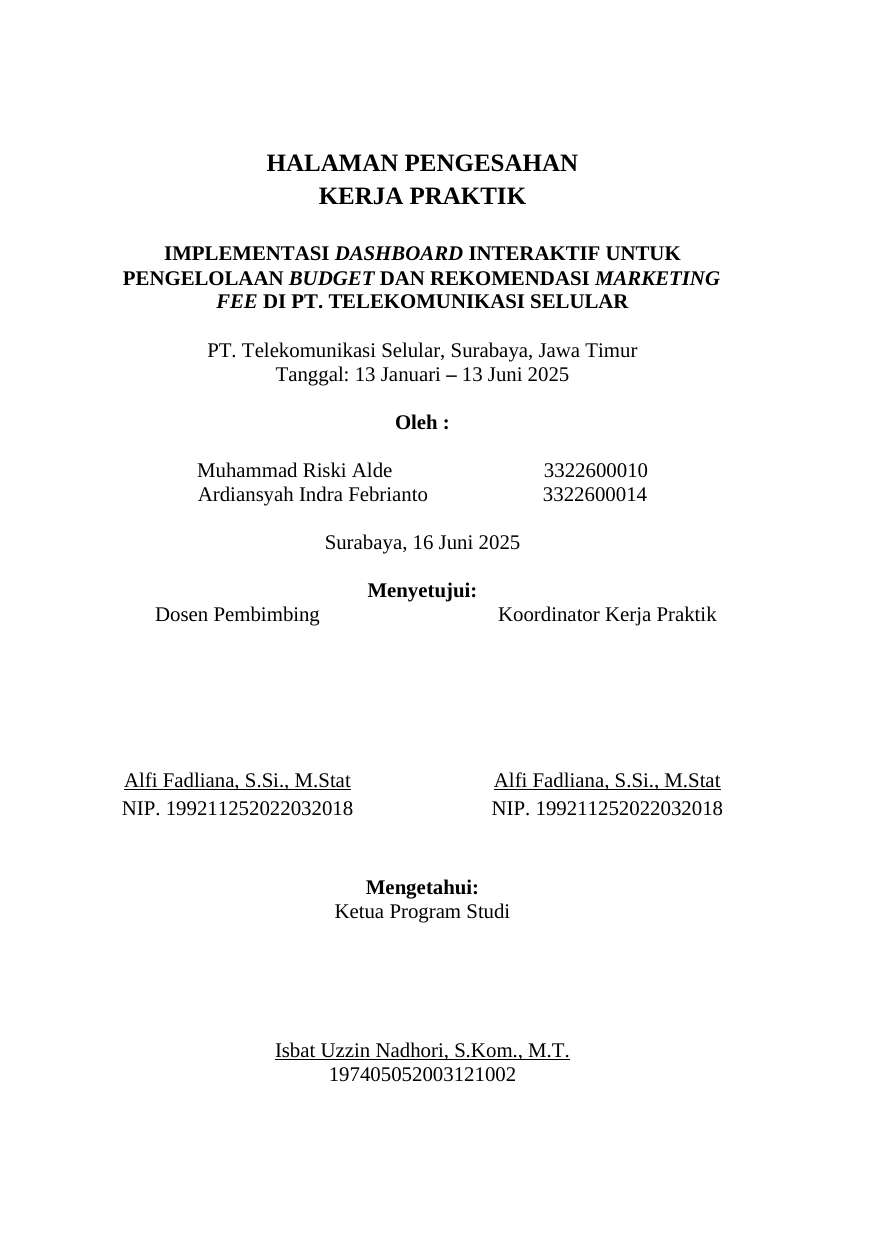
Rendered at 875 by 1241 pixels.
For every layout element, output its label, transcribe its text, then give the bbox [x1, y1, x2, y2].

text Ketua Program Studi [118, 899, 726, 923]
text 197405052003121002 [118, 1062, 726, 1086]
text Muhammad Riski Alde 3322600010 [118, 458, 726, 482]
text KERJA PRAKTIK [118, 181, 726, 209]
text PT. Telekomunikasi Selular, Surabaya, Jawa Timur [118, 338, 726, 362]
text HALAMAN PENGESAHAN [118, 148, 726, 176]
text IMPLEMENTASI DASHBOARD INTERAKTIF UNTUK PENGELOLAAN BUDGET DAN REKOMENDASI MARKETING FEE DI PT. TELEKOMUNIKASI SELULAR [118, 241, 726, 313]
text Tanggal: 13 Januari – 13 Juni 2025 [118, 362, 726, 386]
table_header Koordinator Kerja Praktik Alfi Fadliana, S.Si., M.Stat NIP. 199211252022032018 [371, 602, 843, 851]
text Mengetahui: [118, 875, 726, 899]
text Surabaya, 16 Juni 2025 [118, 530, 726, 554]
text Oleh : [118, 410, 726, 434]
text Menyetujui: [118, 578, 726, 602]
text Ardiansyah Indra Febrianto 3322600014 [118, 482, 726, 506]
text Isbat Uzzin Nadhori, S.Kom., M.T. [118, 1038, 726, 1062]
table_header Dosen Pembimbing Alfi Fadliana, S.Si., M.Stat NIP. 199211252022032018 [103, 602, 371, 851]
